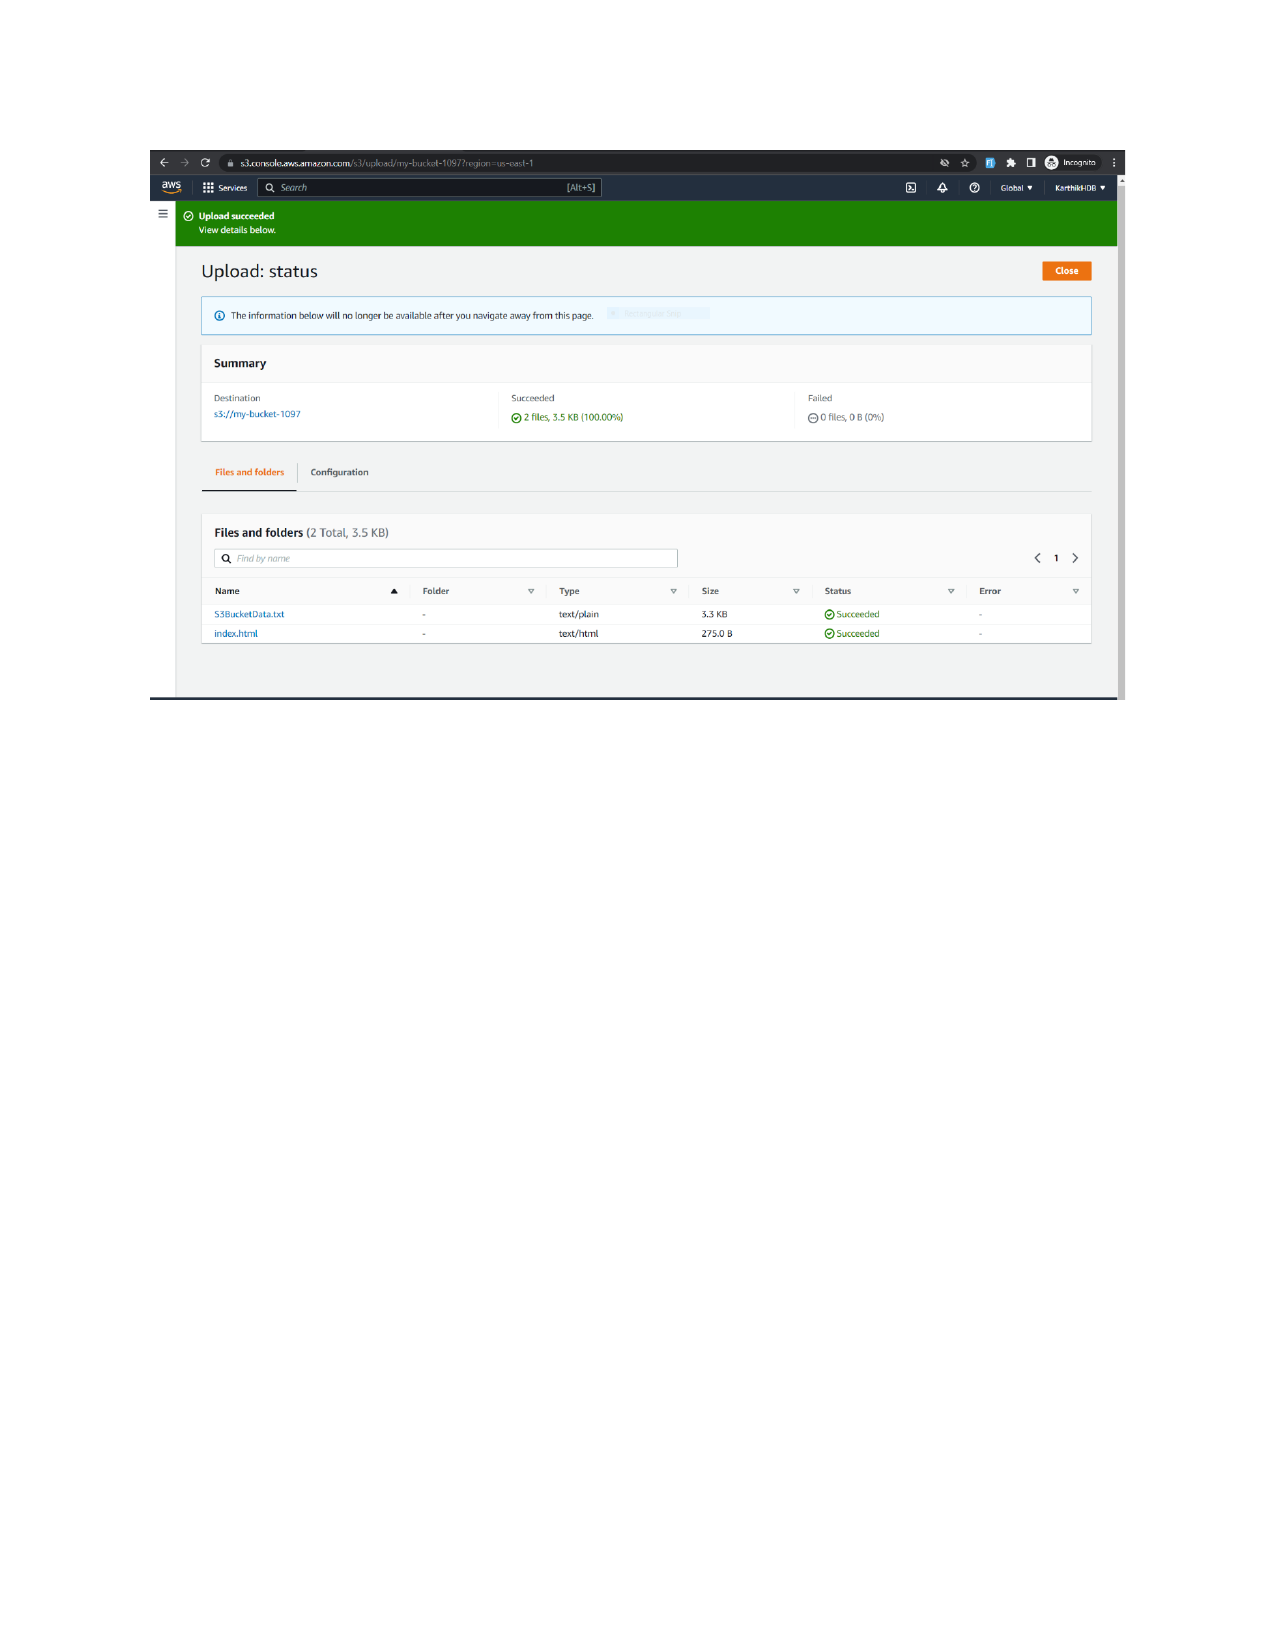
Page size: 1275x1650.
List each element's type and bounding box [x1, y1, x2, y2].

picture [150, 150, 1125, 700]
